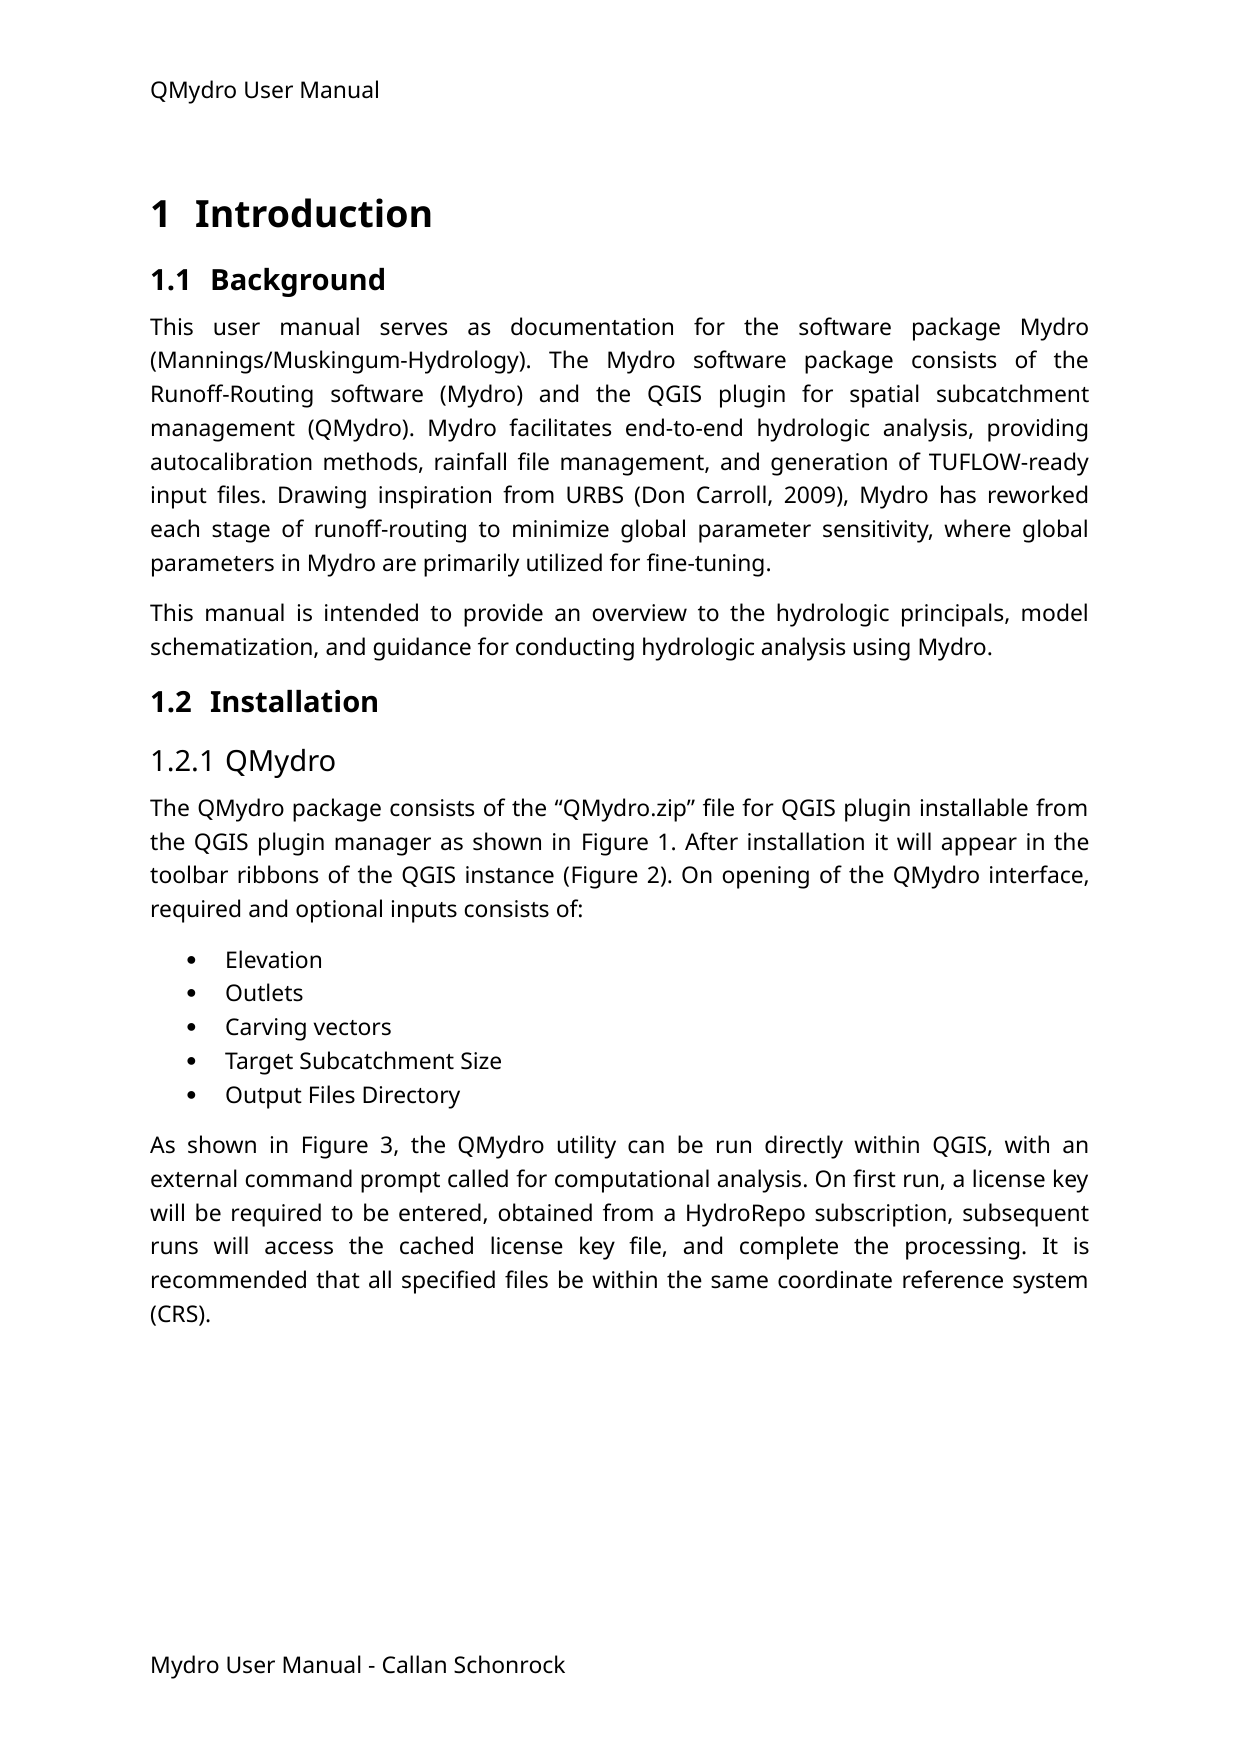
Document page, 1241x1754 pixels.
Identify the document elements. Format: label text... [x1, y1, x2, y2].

list Target Subcatchment Size [187, 1045, 1090, 1076]
list Elevation [187, 943, 1090, 975]
subtitle QMydro [150, 741, 1090, 780]
list Carving vectors [187, 1011, 1090, 1042]
text The QMydro package consists of the “QMydro.zip” file for QGIS plugin installable from the QGIS plugin manager as shown in Figure 1. After installation it will appear in the toolbar ribbons of the QGIS instance (Figure 2). On opening of the QMydro interface, required and optional inputs consists of: [150, 792, 1090, 924]
text This user manual serves as documentation for the software package Mydro (Mannings/Muskingum-Hydrology). The Mydro software package consists of the Runoff-Routing software (Mydro) and the QGIS plugin for spatial subcatchment management (QMydro). Mydro facilitates end-to-end hydrologic analysis, providing autocalibration methods, rainfall file management, and generation of TUFLOW-ready input files. Drawing inspiration from URBS (Don Carroll, 2009), Mydro has reworked each stage of runoff-routing to minimize global parameter sensitivity, where global parameters in Mydro are primarily utilized for fine-tuning. [150, 310, 1090, 578]
list Output Files Directory [187, 1078, 1090, 1110]
list Outlets [187, 977, 1090, 1008]
subtitle Background [150, 259, 1090, 299]
subtitle Introduction [150, 187, 1090, 238]
subtitle Installation [150, 681, 1090, 721]
text As shown in Figure 3, the QMydro utility can be run directly within QGIS, with an external command prompt called for computational analysis. On first run, a license key will be required to be entered, obtained from a HydroRepo subscription, subsequent runs will access the cached license key file, and complete the processing. It is recommended that all specified files be within the same coordinate reference system (CRS). [150, 1129, 1090, 1329]
text This manual is intended to provide an overview to the hydrologic principals, model schematization, and guidance for conducting hydrologic analysis using Mydro. [150, 597, 1090, 662]
